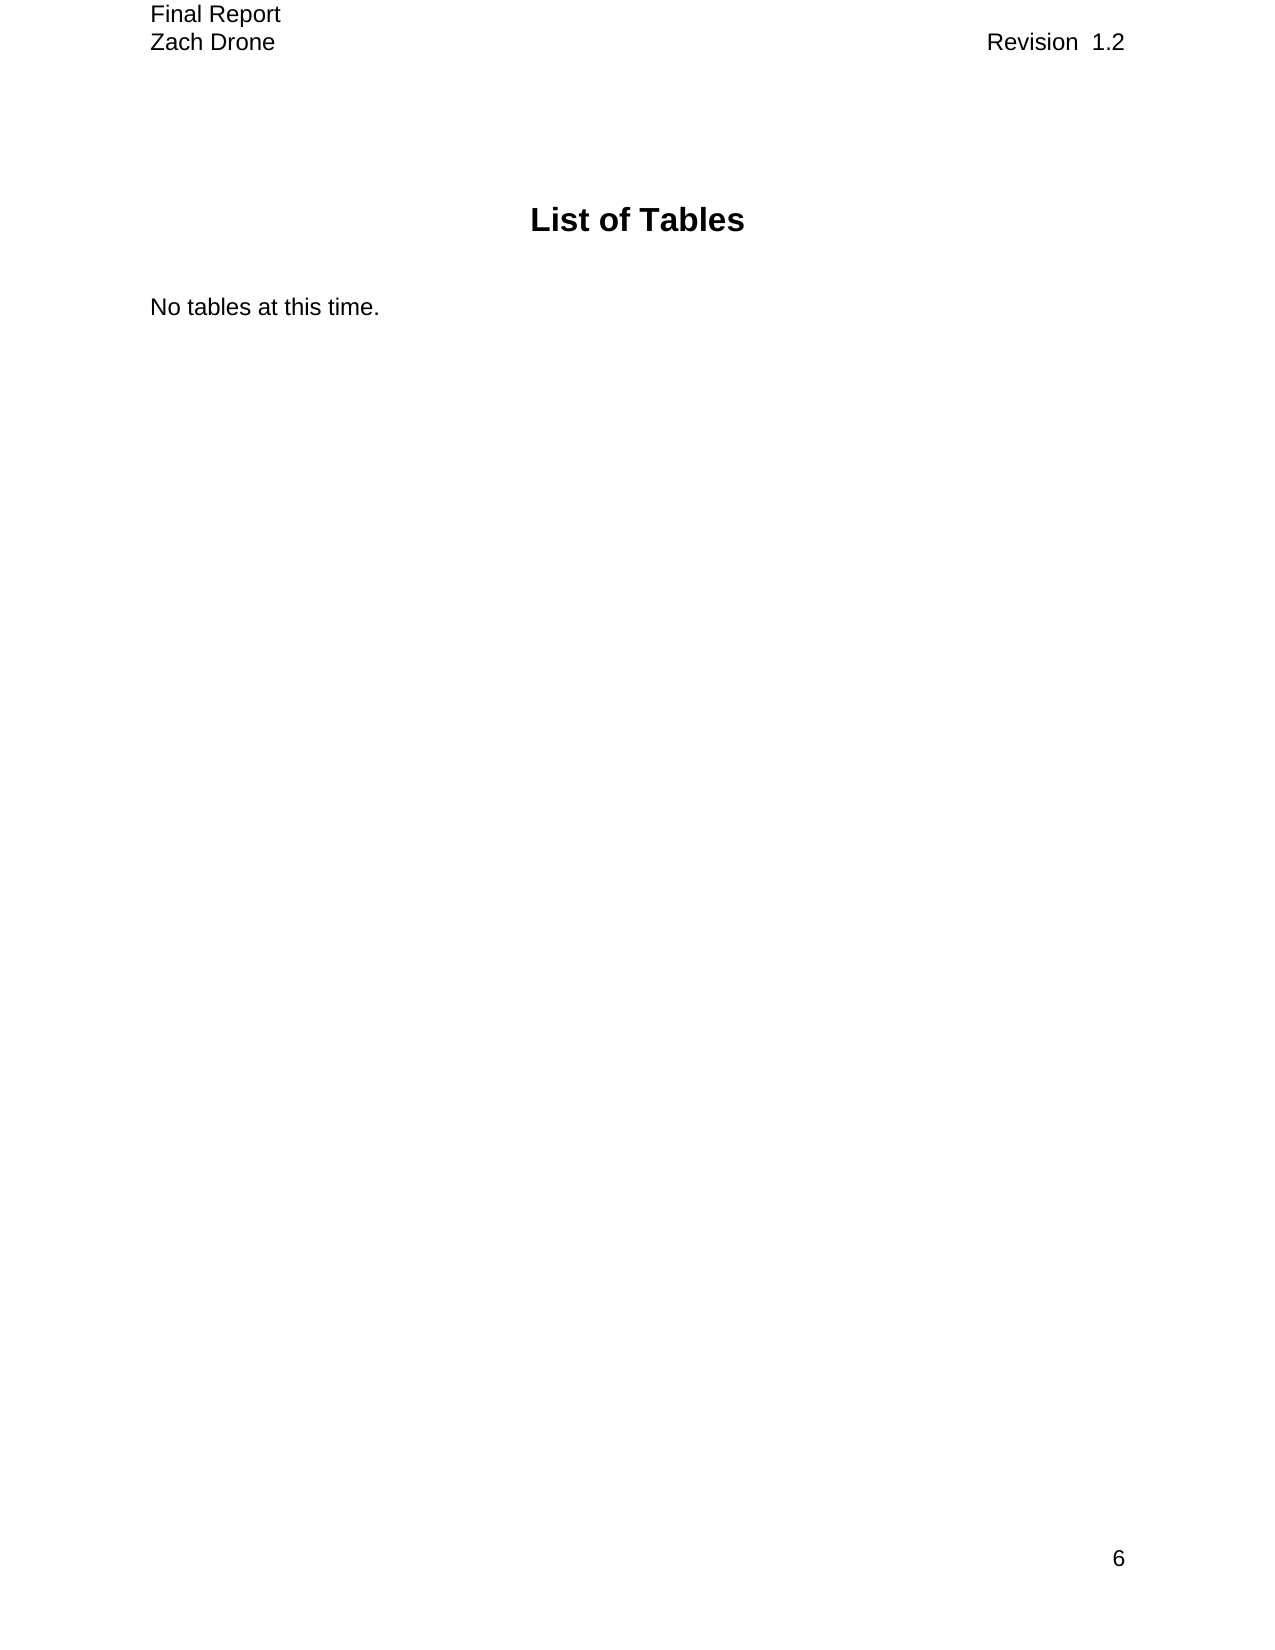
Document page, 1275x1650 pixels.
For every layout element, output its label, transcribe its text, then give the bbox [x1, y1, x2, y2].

subtitle List of Tables [150, 200, 1125, 238]
